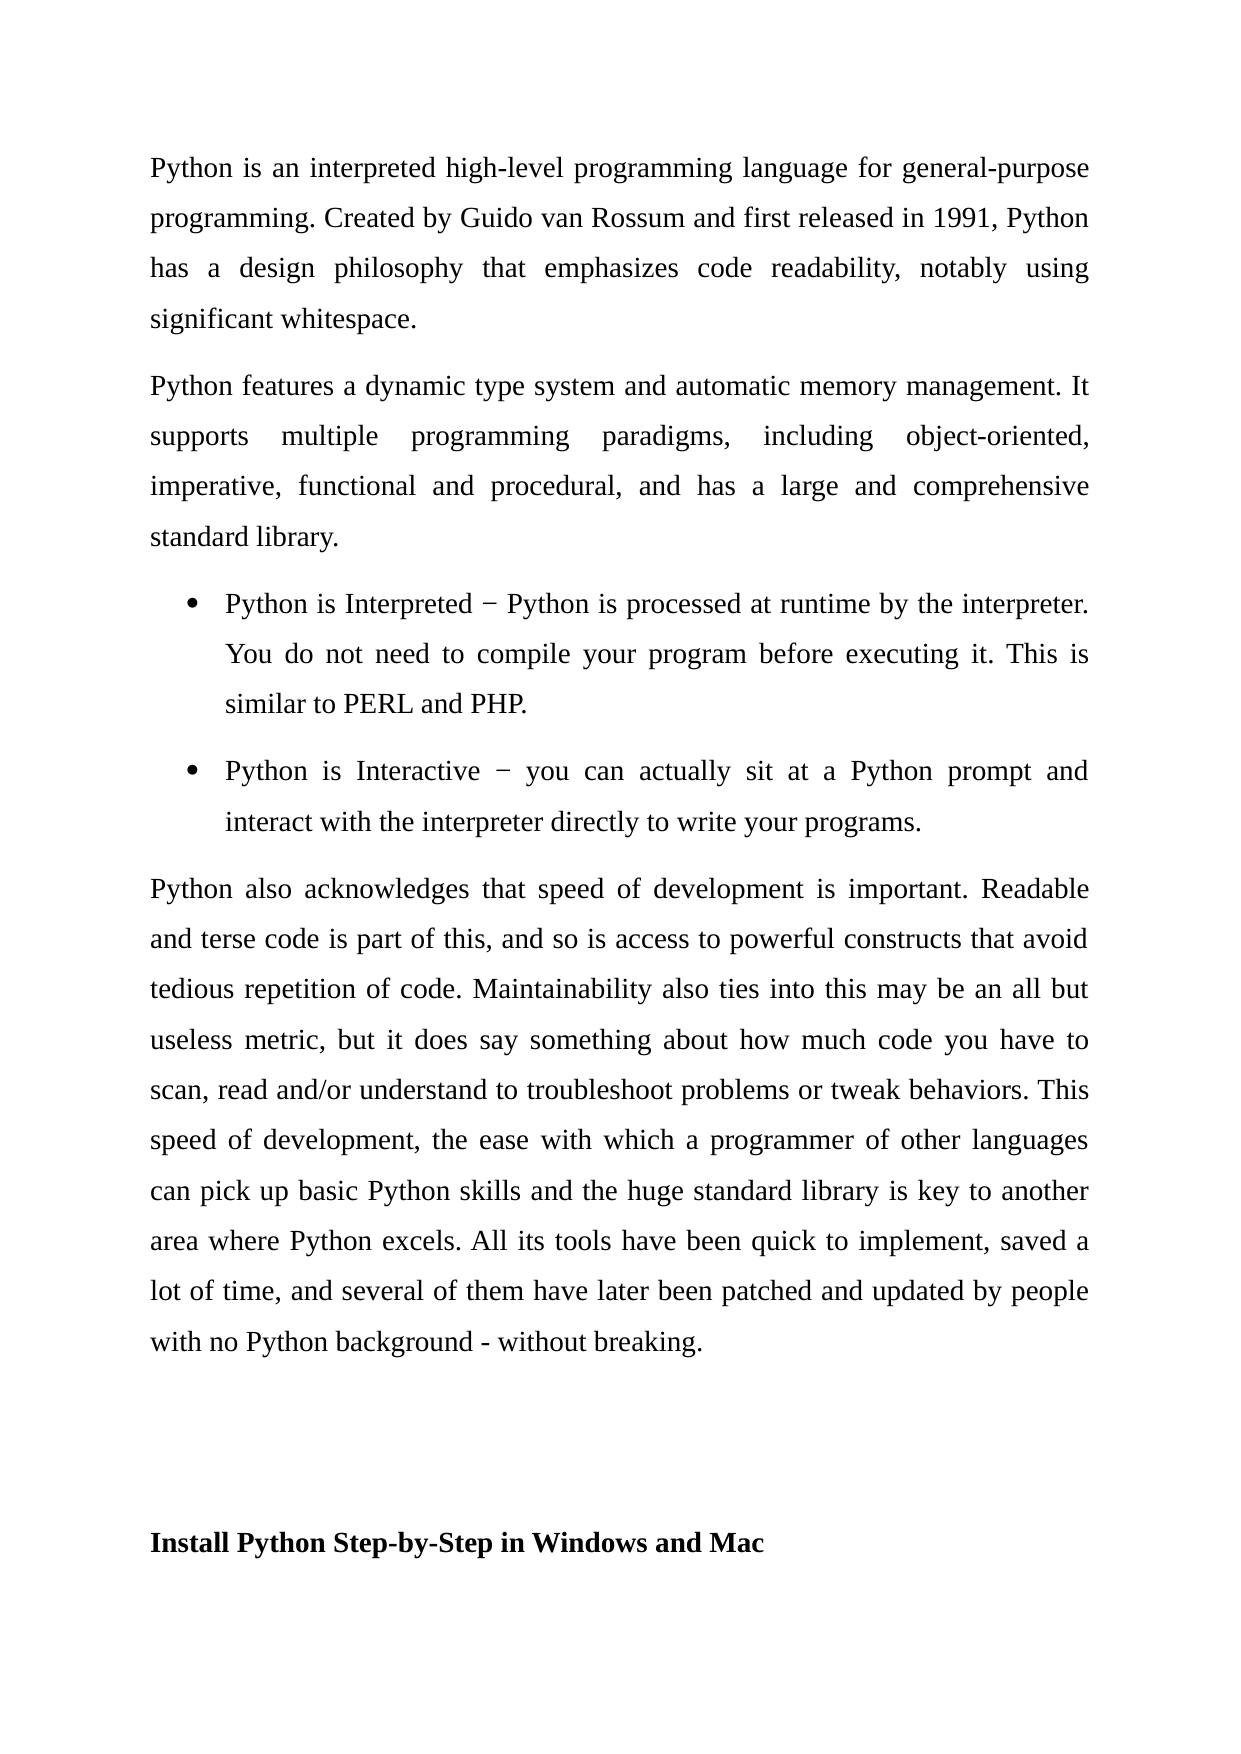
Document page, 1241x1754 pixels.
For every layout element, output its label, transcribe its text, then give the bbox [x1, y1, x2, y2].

text Python features a dynamic type system and automatic memory management. It supports multiple programming paradigms, including object-oriented, imperative, functional and procedural, and has a large and comprehensive standard library. [150, 368, 1090, 552]
list Python is Interpreted − Python is processed at runtime by the interpreter. You do not need to compile your program before executing it. This is similar to PERL and PHP. [187, 586, 1090, 720]
text Python also acknowledges that speed of development is important. Readable and terse code is part of this, and so is access to powerful constructs that avoid tedious repetition of code. Maintainability also ties into this may be an all but useless metric, but it does say something about how much code you have to scan, read and/or understand to troubleshoot problems or tweak behaviors. This speed of development, the ease with which a programmer of other languages can pick up basic Python skills and the huge standard library is key to another area where Python excels. All its tools have been quick to implement, saved a lot of time, and several of them have later been patched and updated by people with no Python background - without breaking. [150, 871, 1090, 1357]
list Python is Interactive − you can actually sit at a Python prompt and interact with the interpreter directly to write your programs. [187, 753, 1090, 837]
text Install Python Step-by-Step in Windows and Mac [150, 1525, 1090, 1558]
text Python is an interpreted high-level programming language for general-purpose programming. Created by Guido van Rossum and first released in 1991, Python has a design philosophy that emphasizes code readability, notably using significant whitespace. [150, 150, 1090, 334]
